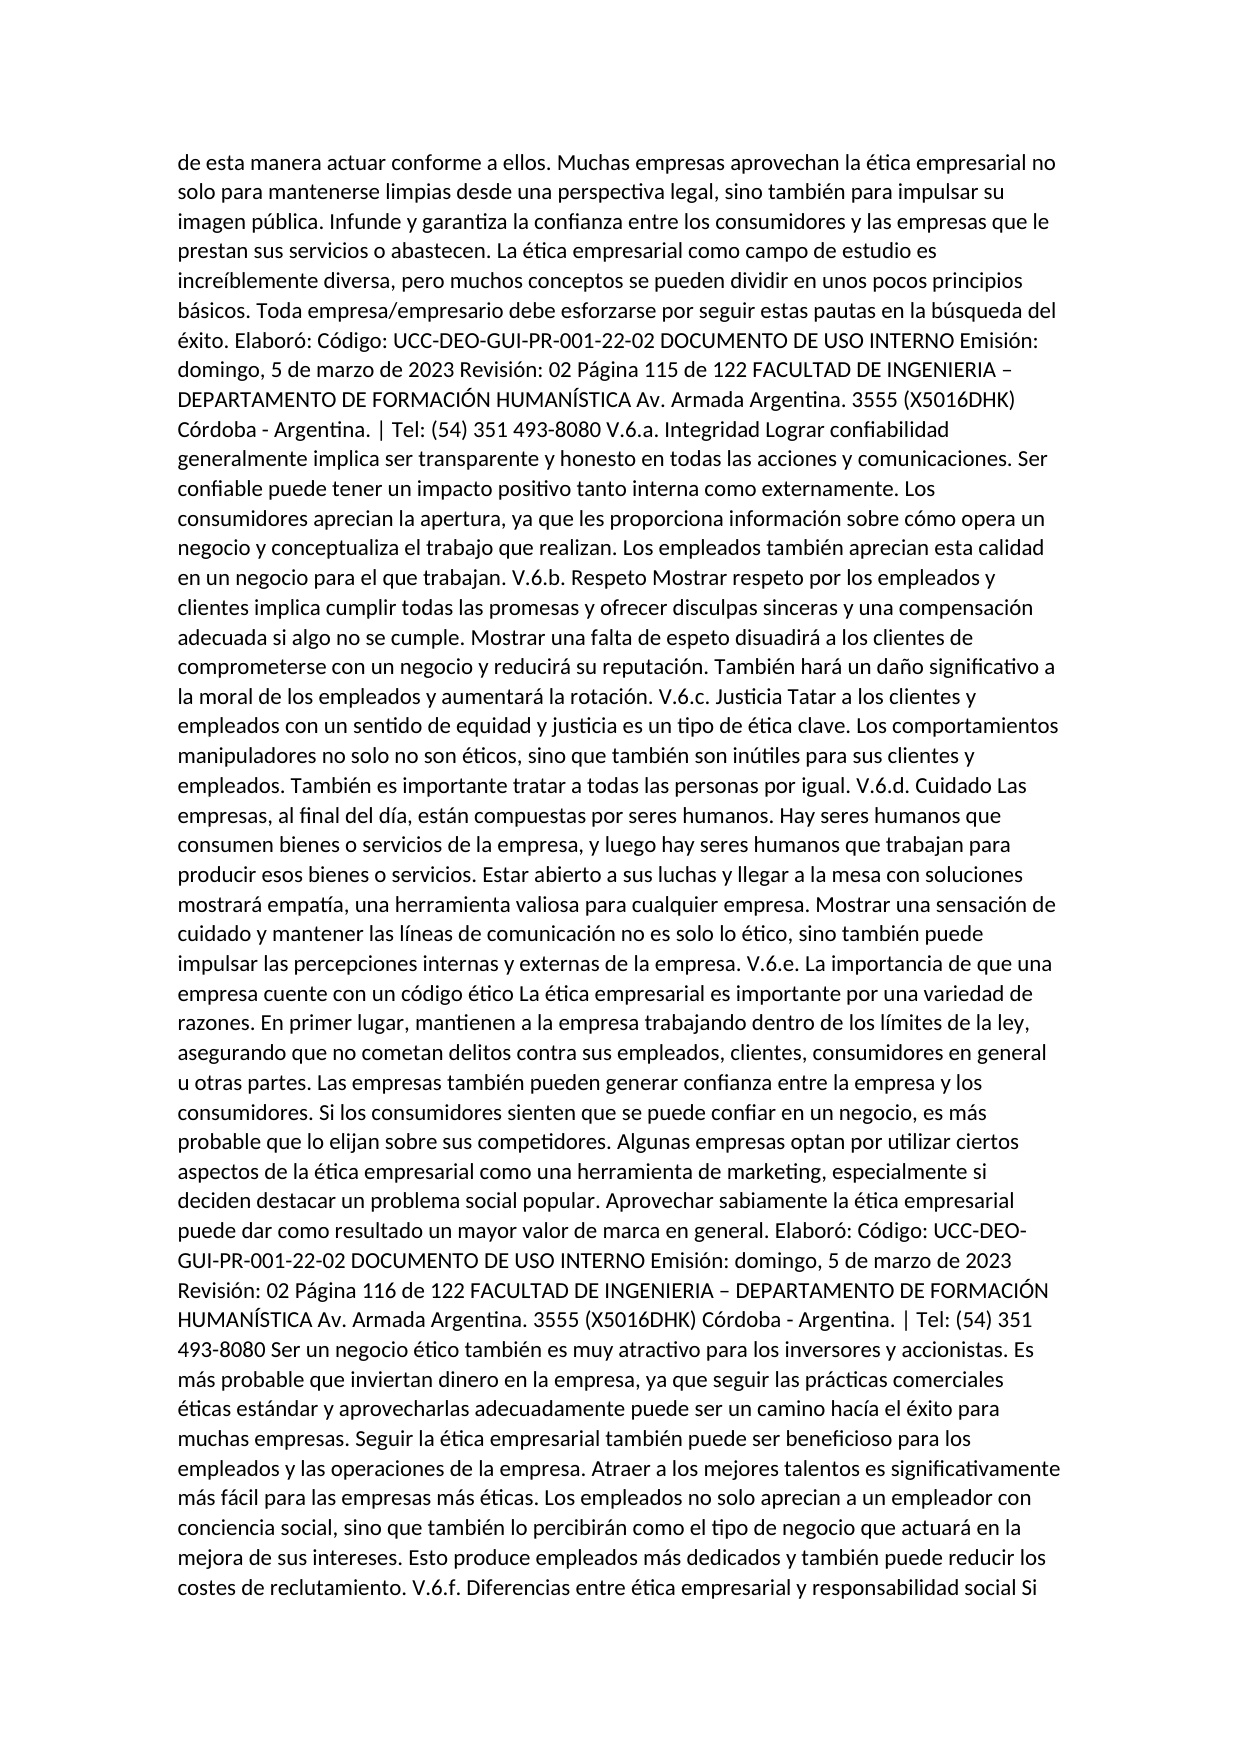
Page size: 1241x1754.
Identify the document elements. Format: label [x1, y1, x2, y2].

text [177, 148, 1063, 1601]
